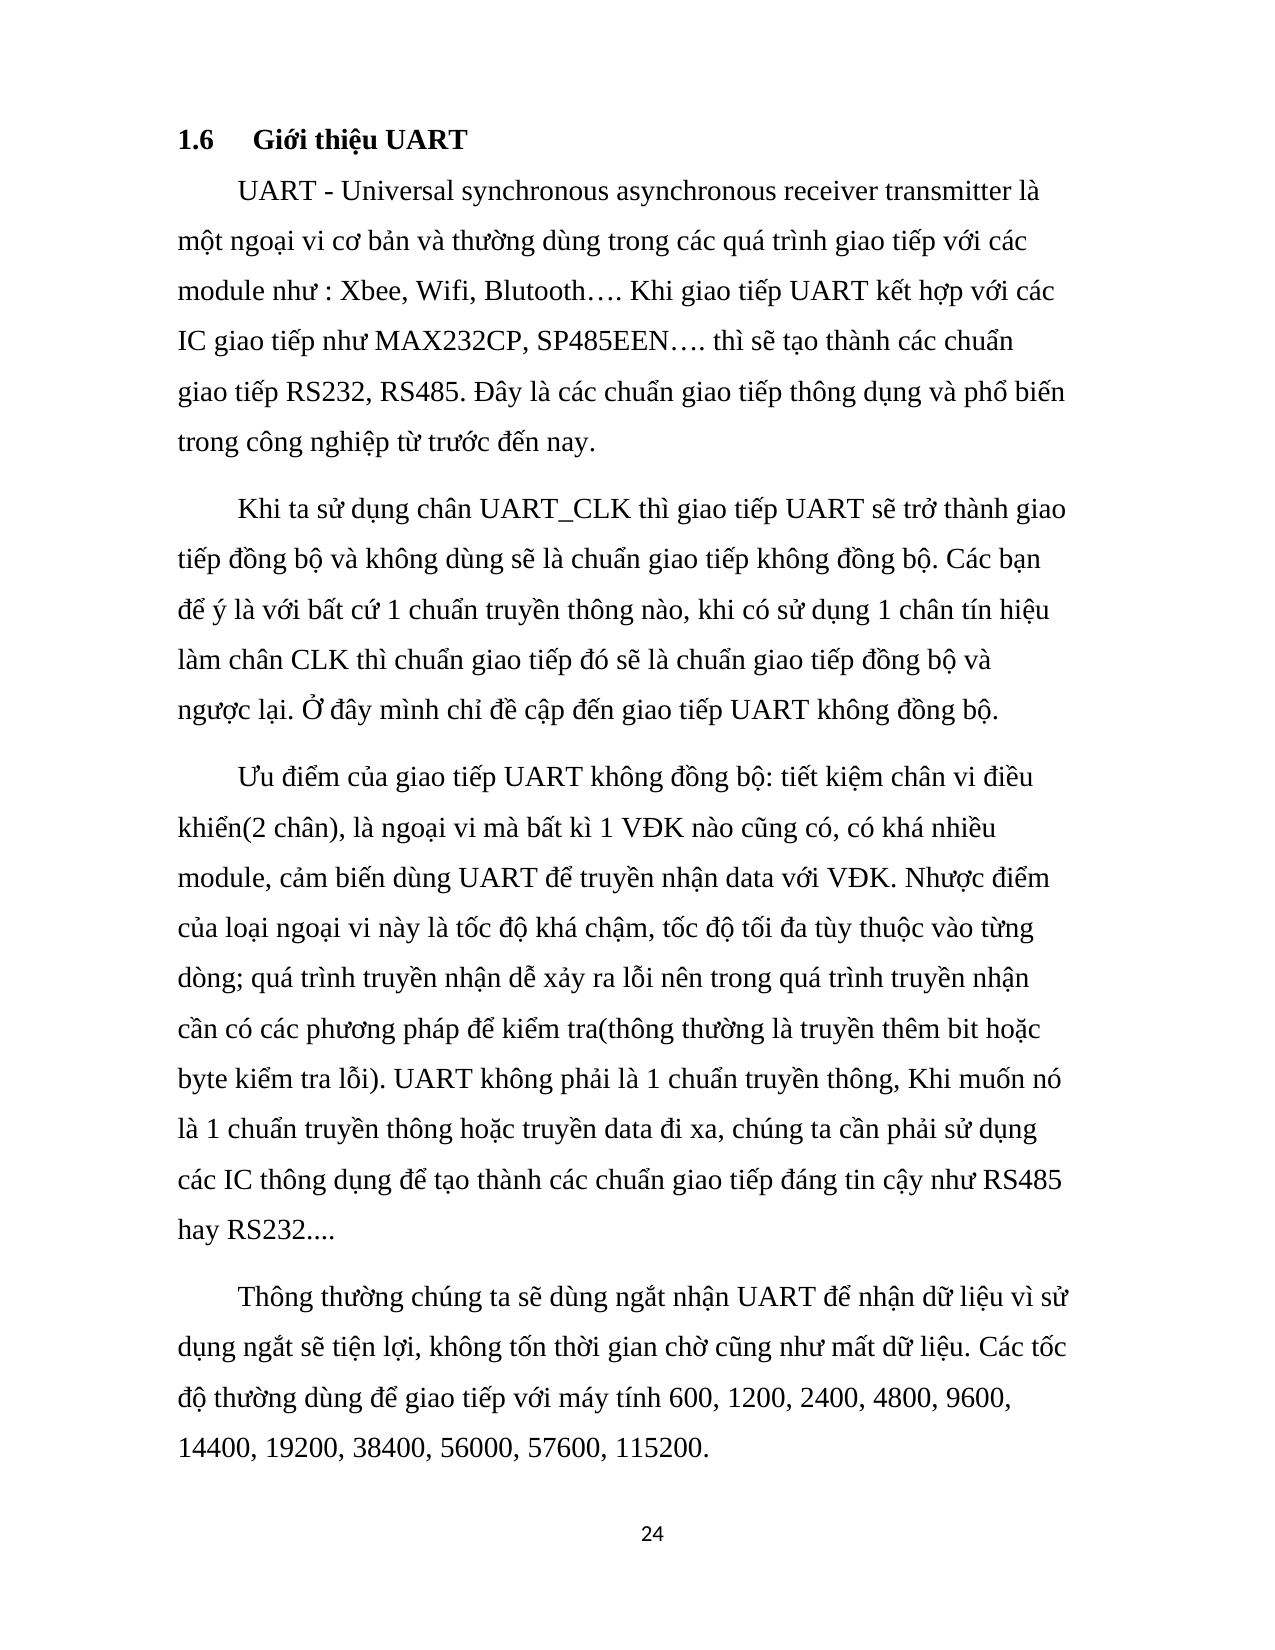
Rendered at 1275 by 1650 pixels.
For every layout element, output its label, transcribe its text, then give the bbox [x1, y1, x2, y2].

text Thông thường chúng ta sẽ dùng ngắt nhận UART để nhận dữ liệu vì sử dụng ngắt sẽ tiện lợi, không tốn thời gian chờ cũng như mất dữ liệu. Các tốc độ thường dùng để giao tiếp với máy tính 600, 1200, 2400, 4800, 9600, 14400, 19200, 38400, 56000, 57600, 115200. [177, 1279, 1068, 1464]
text UART - Universal synchronous asynchronous receiver transmitter là một ngoại vi cơ bản và thường dùng trong các quá trình giao tiếp với các module như : Xbee, Wifi, Blutooth…. Khi giao tiếp UART kết hợp với các IC giao tiếp như MAX232CP, SP485EEN…. thì sẽ tạo thành các chuẩn giao tiếp RS232, RS485. Đây là các chuẩn giao tiếp thông dụng và phổ biến trong công nghiệp từ trước đến nay. [177, 173, 1068, 458]
text Ưu điểm của giao tiếp UART không đồng bộ: tiết kiệm chân vi điều khiển(2 chân), là ngoại vi mà bất kì 1 VĐK nào cũng có, có khá nhiều module, cảm biến dùng UART để truyền nhận data với VĐK. Nhược điểm của loại ngoại vi này là tốc độ khá chậm, tốc độ tối đa tùy thuộc vào từng dòng; quá trình truyền nhận dễ xảy ra lỗi nên trong quá trình truyền nhận cần có các phương pháp để kiểm tra(thông thường là truyền thêm bit hoặc byte kiểm tra lỗi). UART không phải là 1 chuẩn truyền thông, Khi muốn nó là 1 chuẩn truyền thông hoặc truyền data đi xa, chúng ta cần phải sử dụng các IC thông dụng để tạo thành các chuẩn giao tiếp đáng tin cậy như RS485 hay RS232.... [177, 759, 1068, 1246]
subtitle Giới thiệu UART [177, 122, 1068, 156]
text Khi ta sử dụng chân UART_CLK thì giao tiếp UART sẽ trở thành giao tiếp đồng bộ và không dùng sẽ là chuẩn giao tiếp không đồng bộ. Các bạn để ý là với bất cứ 1 chuẩn truyền thông nào, khi có sử dụng 1 chân tín hiệu làm chân CLK thì chuẩn giao tiếp đó sẽ là chuẩn giao tiếp đồng bộ và ngược lại. Ở đây mình chỉ đề cập đến giao tiếp UART không đồng bộ. [177, 491, 1068, 726]
